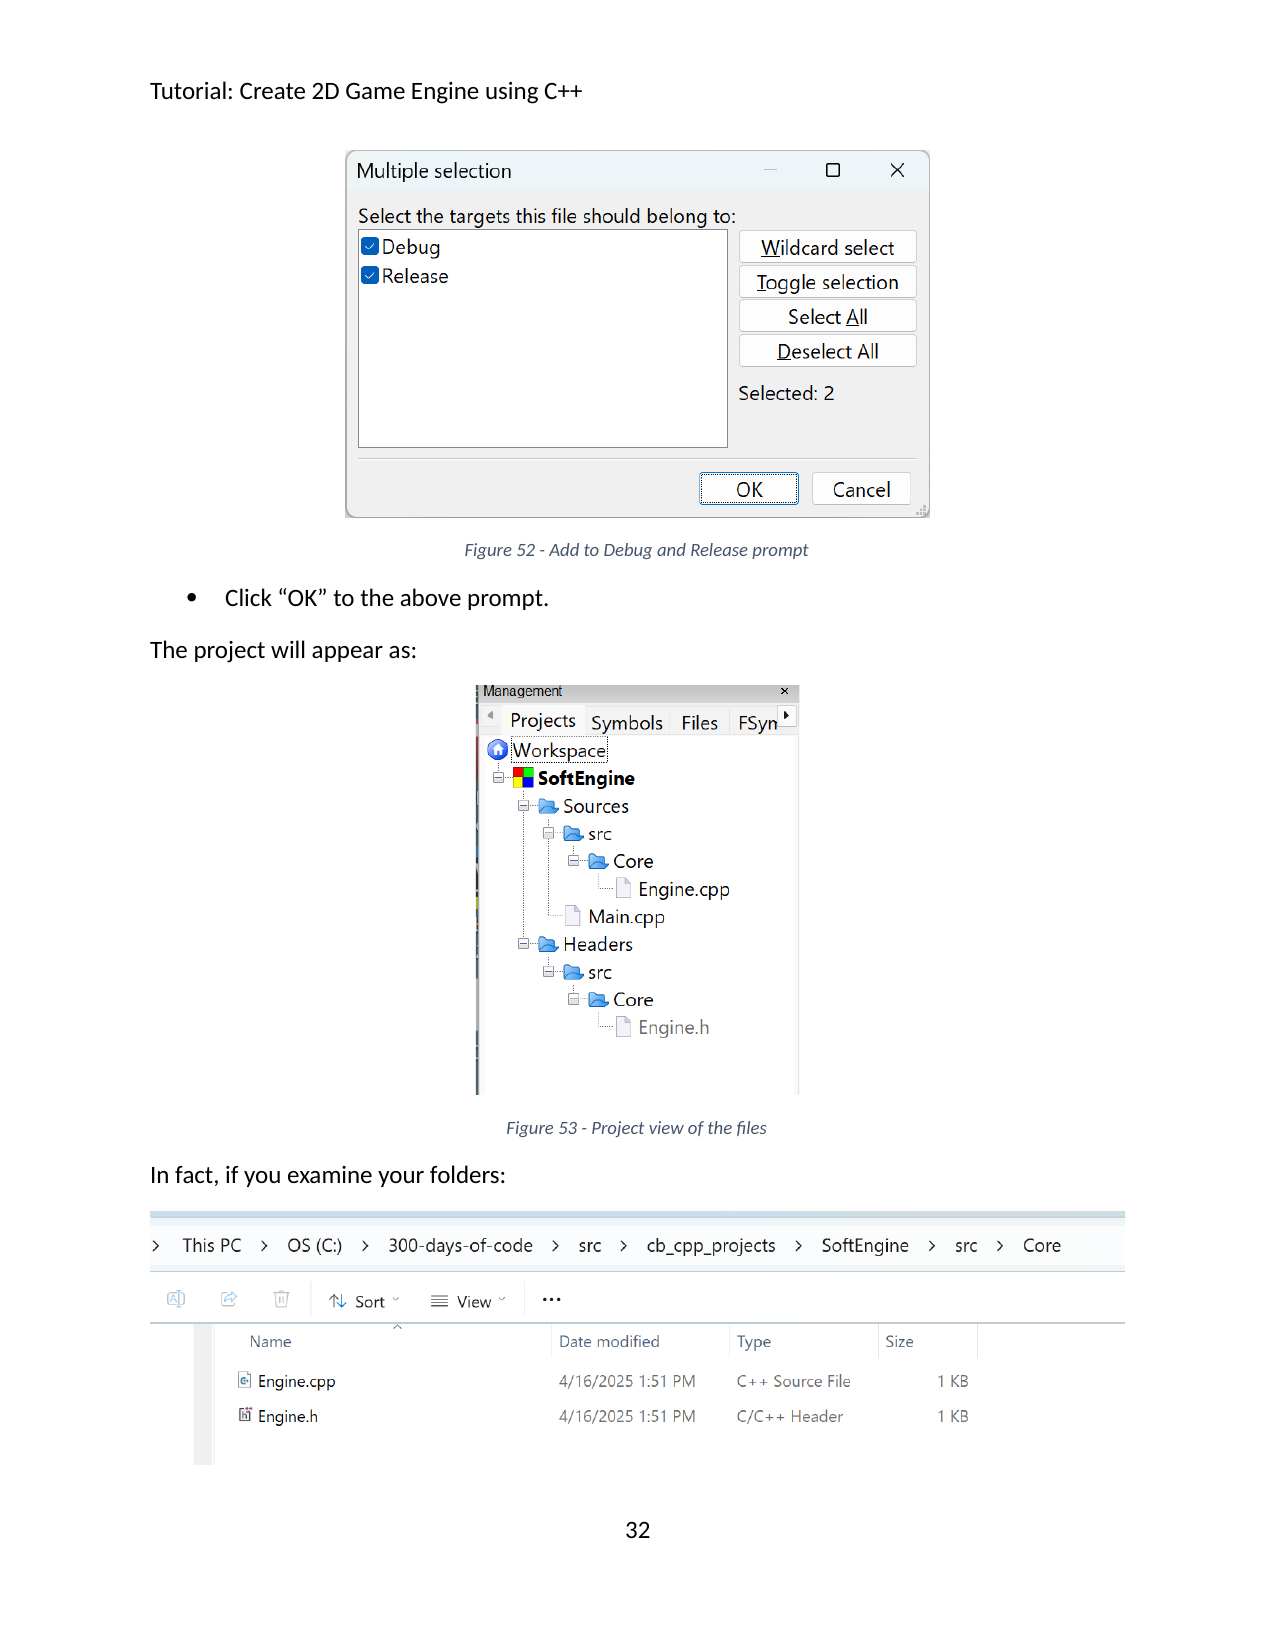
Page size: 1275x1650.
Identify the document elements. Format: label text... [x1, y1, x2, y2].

list Click “OK” to the above prompt. [187, 582, 1125, 613]
picture [475, 685, 800, 1095]
picture [345, 150, 930, 518]
text In fact, if you examine your folders: [150, 1160, 1125, 1190]
text The project will appear as: [150, 634, 1125, 664]
text Figure - Project view of the files [150, 1116, 1125, 1139]
picture [150, 1211, 1125, 1465]
text Figure - Add to Debug and Release prompt [150, 539, 1125, 562]
